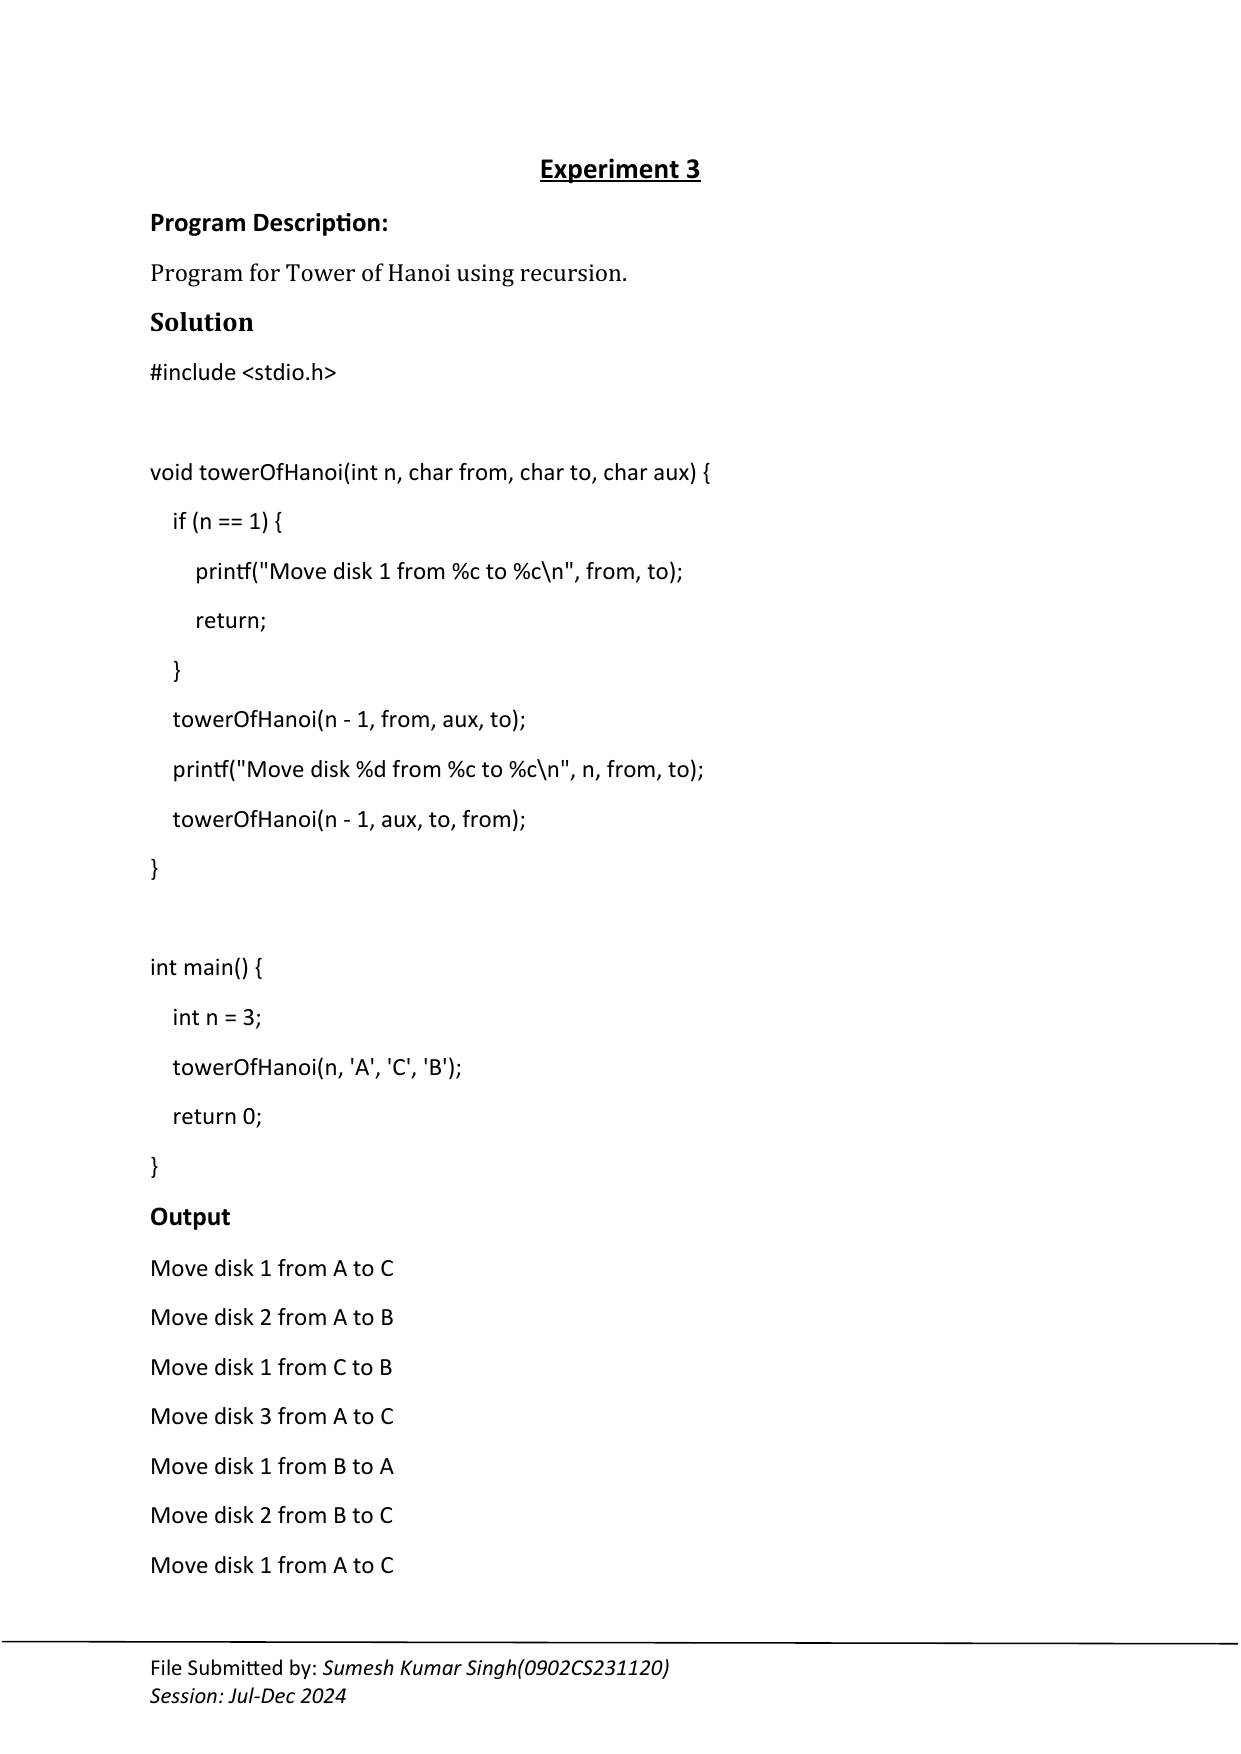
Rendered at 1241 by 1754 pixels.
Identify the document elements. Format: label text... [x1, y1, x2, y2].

text Experiment 3 [150, 150, 1090, 186]
text Program Description: [150, 205, 1090, 238]
text Move disk 1 from B to A [150, 1450, 1090, 1481]
text towerOfHanoi(n - 1, aux, to, from); [150, 803, 1090, 833]
text return 0; [150, 1100, 1090, 1131]
text } [150, 852, 1090, 883]
text return; [150, 604, 1090, 635]
text int n = 3; [150, 1001, 1090, 1032]
text Move disk 1 from C to B [150, 1351, 1090, 1381]
text if (n == 1) { [150, 505, 1090, 536]
text int main() { [150, 952, 1090, 982]
text Move disk 3 from A to C [150, 1401, 1090, 1431]
text void towerOfHanoi(int n, char from, char to, char aux) { [150, 456, 1090, 486]
text #include <stdio.h> [150, 357, 1090, 387]
text Move disk 2 from B to C [150, 1500, 1090, 1530]
text } [150, 654, 1090, 684]
text Move disk 2 from A to B [150, 1301, 1090, 1332]
text } [150, 1150, 1090, 1180]
text Output [150, 1199, 1090, 1232]
text Solution [150, 306, 1090, 337]
text printf("Move disk 1 from %c to %c\n", from, to); [150, 555, 1090, 585]
text printf("Move disk %d from %c to %c\n", n, from, to); [150, 753, 1090, 784]
text Move disk 1 from A to C [150, 1549, 1090, 1580]
text towerOfHanoi(n - 1, from, aux, to); [150, 704, 1090, 734]
text Move disk 1 from A to C [150, 1252, 1090, 1282]
text towerOfHanoi(n, 'A', 'C', 'B'); [150, 1051, 1090, 1081]
text Program for Tower of Hanoi using recursion. [150, 257, 1090, 287]
